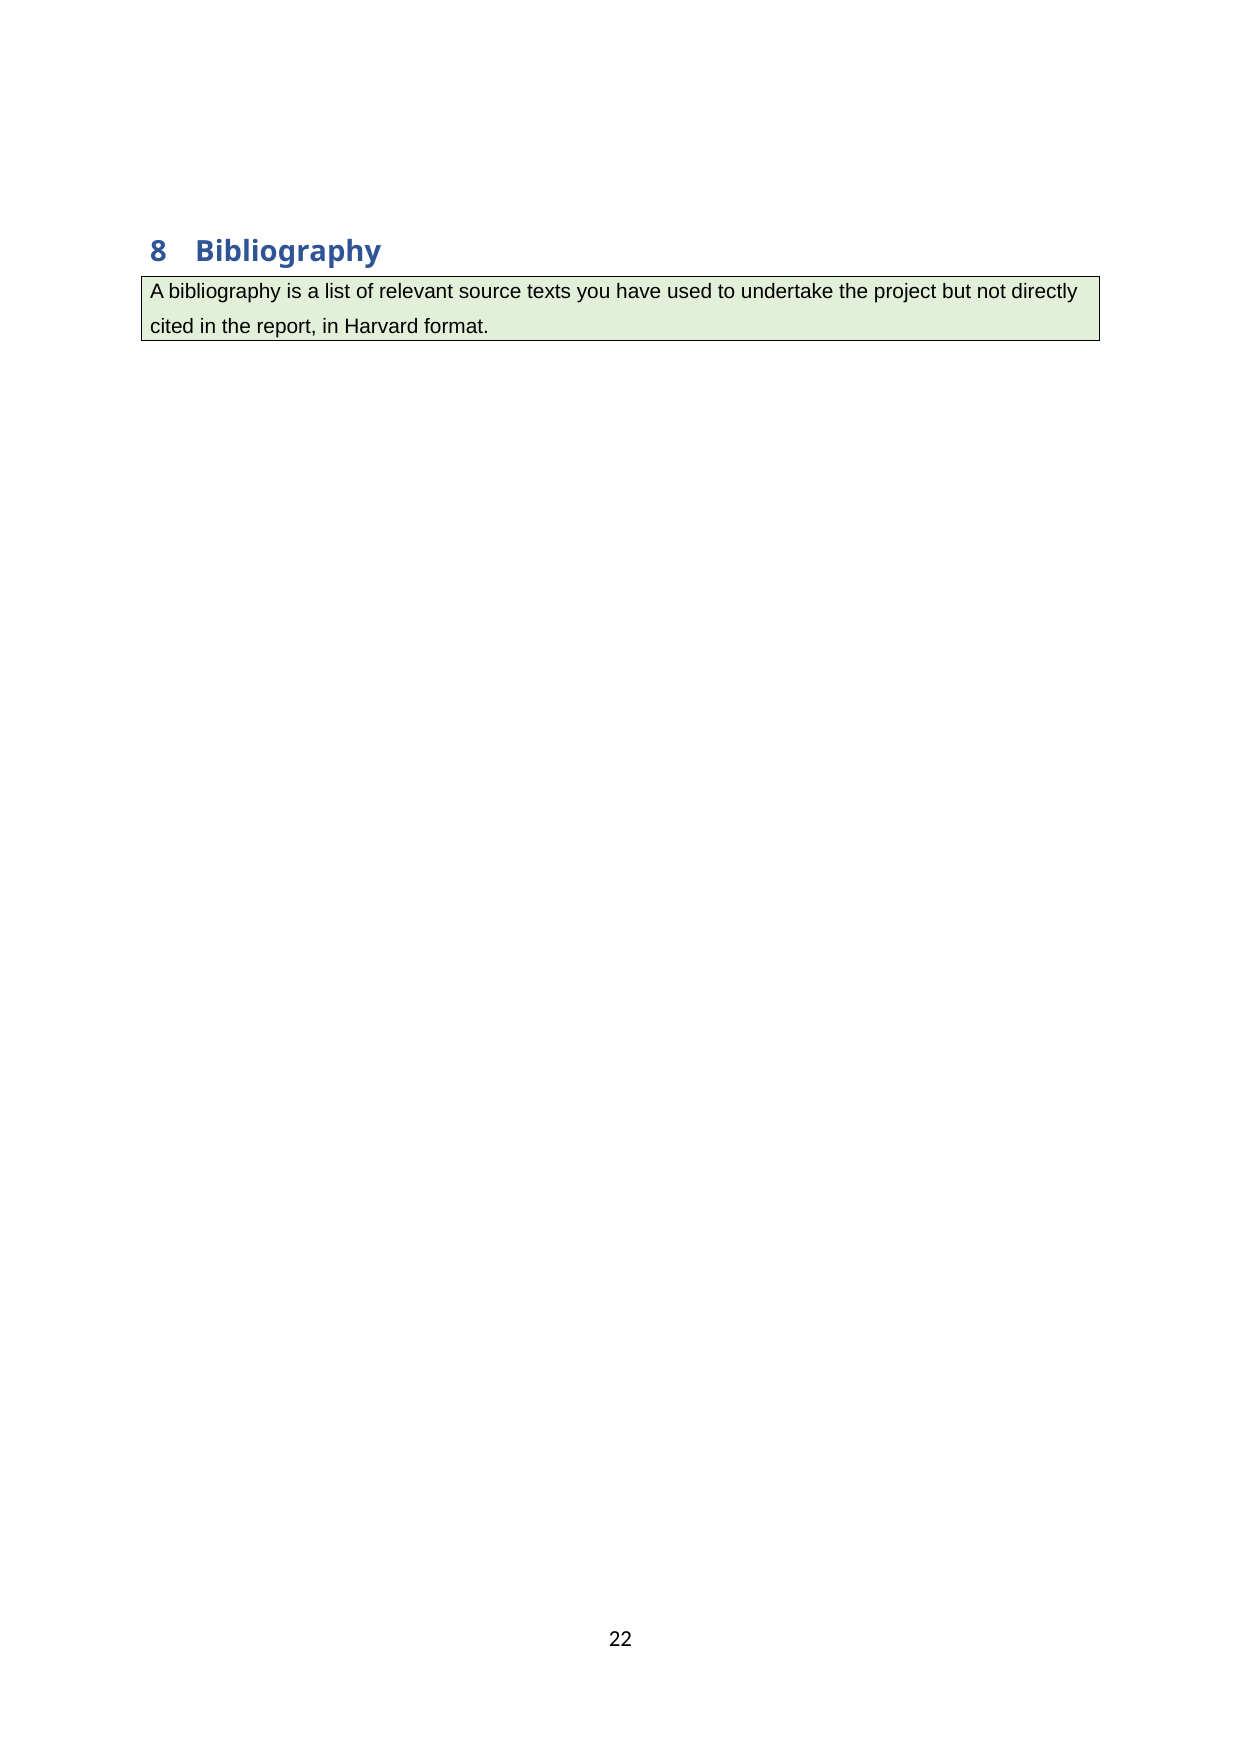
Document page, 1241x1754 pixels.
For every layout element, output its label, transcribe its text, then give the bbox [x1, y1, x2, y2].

text A bibliography is a list of relevant source texts you have used to undertake the project but not directly cited in the report, in Harvard format. [142, 277, 1099, 340]
subtitle Bibliography [150, 230, 1090, 270]
